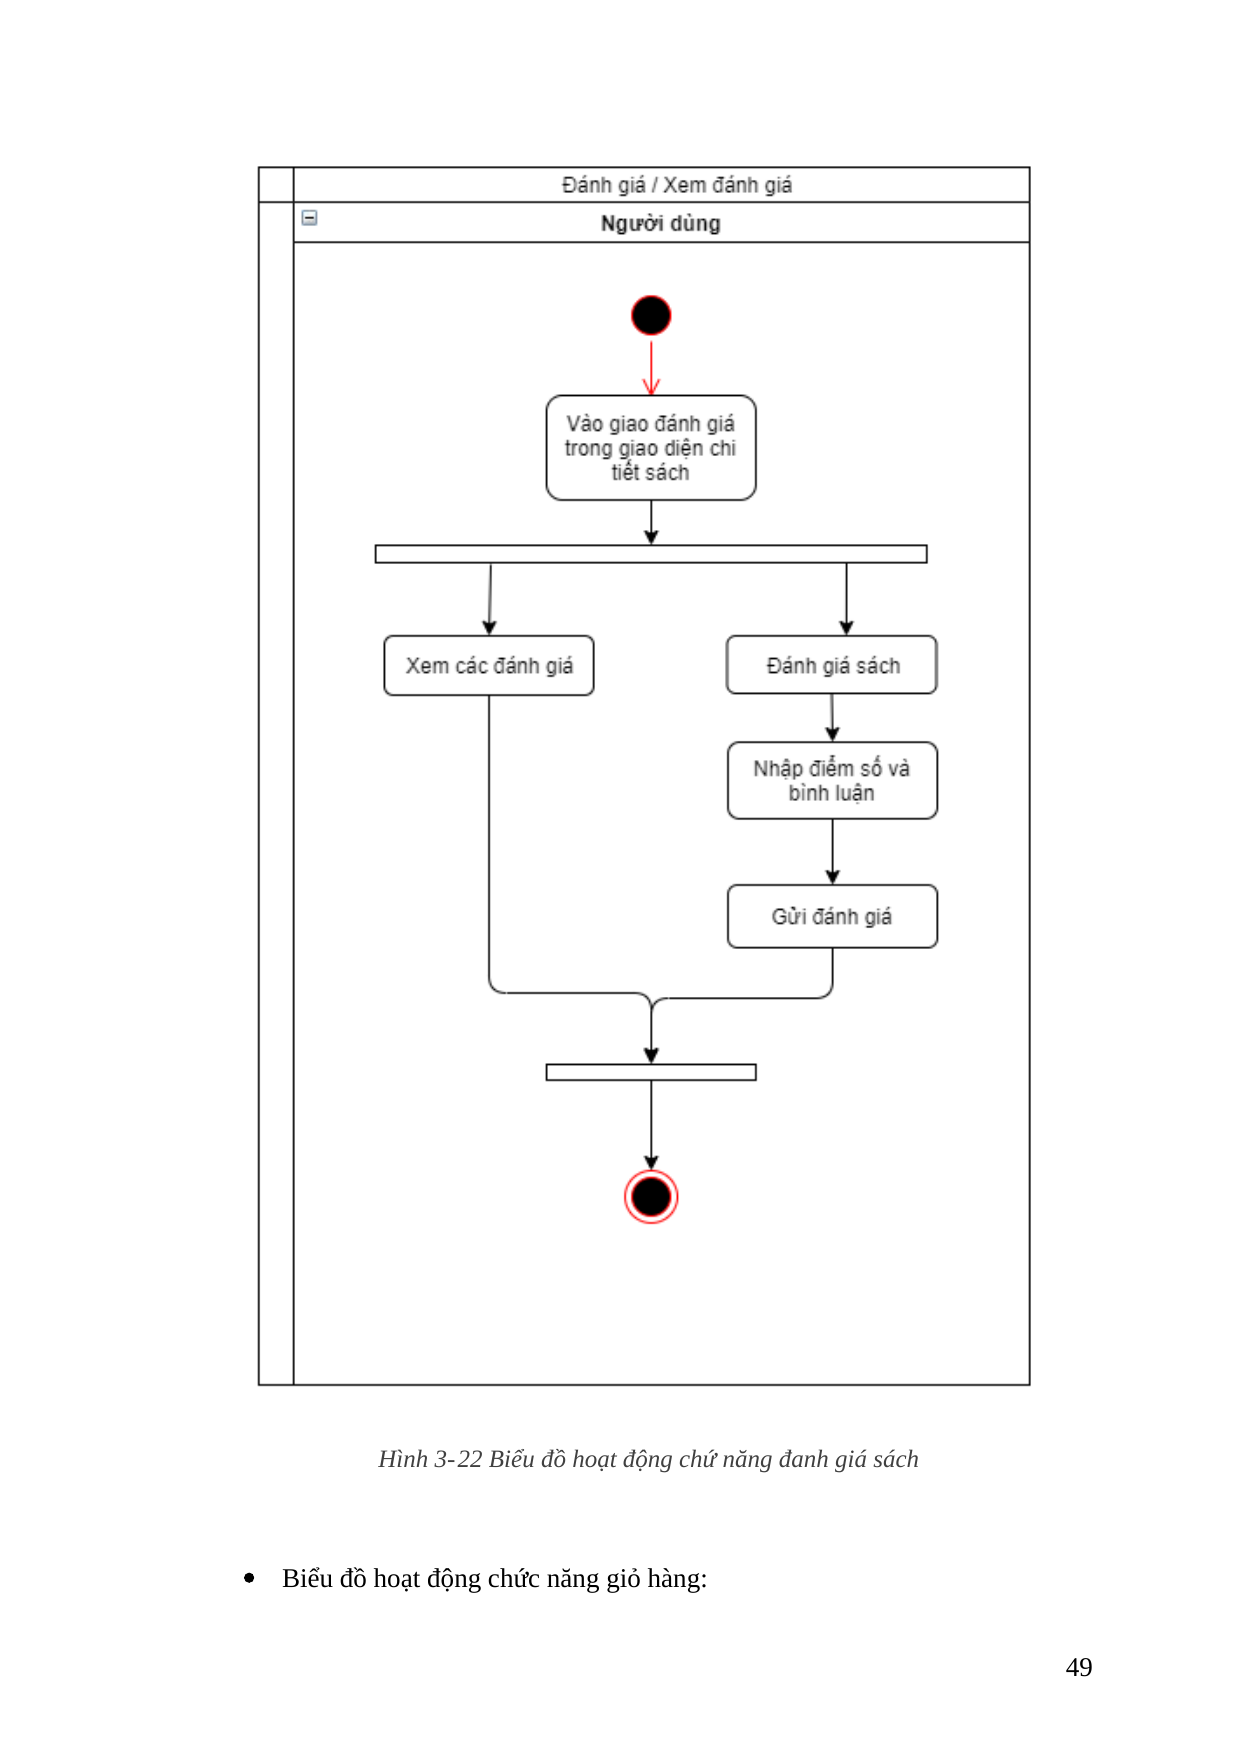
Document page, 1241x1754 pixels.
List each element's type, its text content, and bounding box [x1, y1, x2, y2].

picture [131, 118, 1106, 1435]
list Biểu đồ hoạt động chức năng giỏ hàng: [244, 1562, 1092, 1593]
